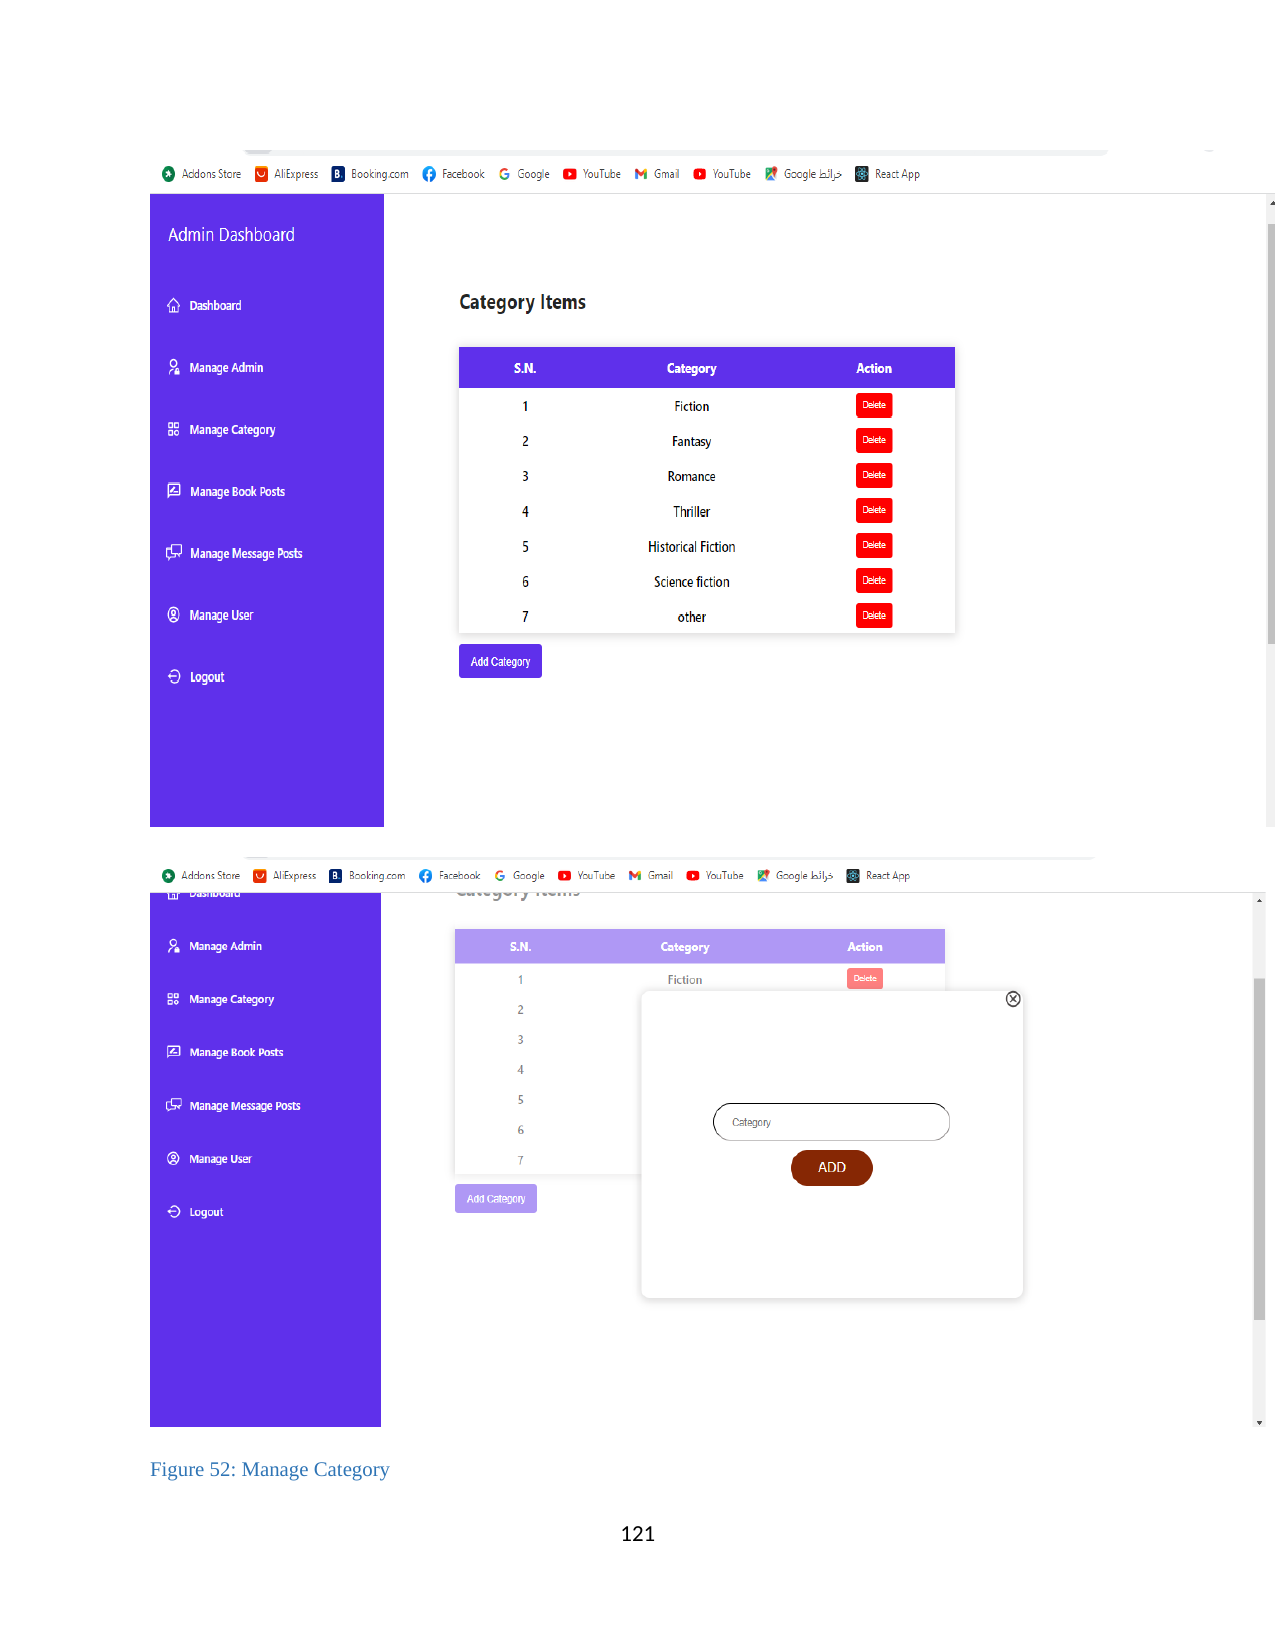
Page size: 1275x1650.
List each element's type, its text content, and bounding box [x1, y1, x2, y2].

text Figure 52: Manage Category [150, 1457, 1125, 1481]
picture [150, 857, 1266, 1427]
picture [150, 150, 1275, 827]
